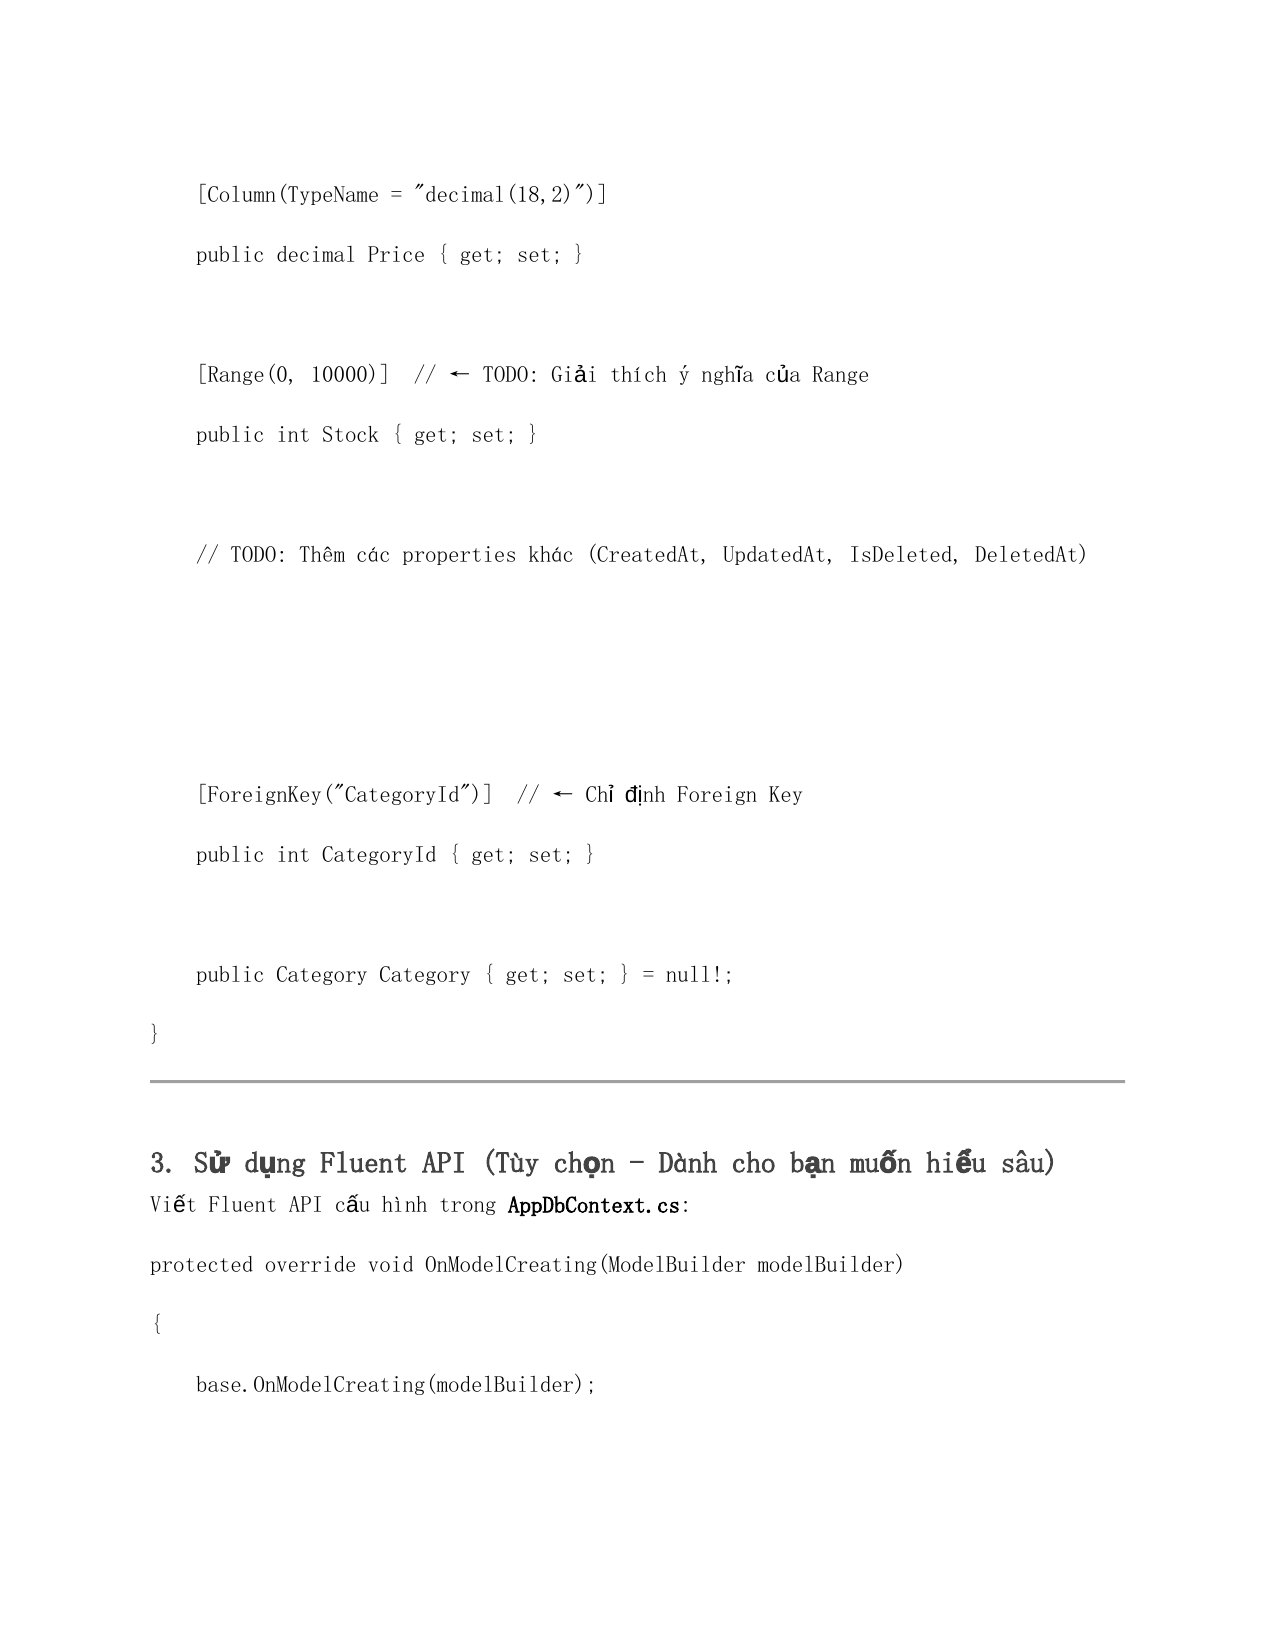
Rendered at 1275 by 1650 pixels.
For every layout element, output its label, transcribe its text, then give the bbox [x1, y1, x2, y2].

text public decimal Price { get; set; } [150, 240, 1125, 266]
text [ForeignKey("CategoryId")] // ← Chỉ định Foreign Key [150, 780, 1125, 806]
subtitle 3. Sử dụng Fluent API (Tùy chọn - Dành cho bạn muốn hiểu sâu) [150, 1143, 1125, 1177]
text Viết Fluent API cấu hình trong AppDbContext.cs: [150, 1190, 1125, 1216]
text public int CategoryId { get; set; } [150, 840, 1125, 866]
text // TODO: Thêm các properties khác (CreatedAt, UpdatedAt, IsDeleted, DeletedAt) [150, 540, 1125, 566]
text protected override void OnModelCreating(ModelBuilder modelBuilder) [150, 1250, 1125, 1276]
text { [150, 1310, 1125, 1336]
text [Column(TypeName = "decimal(18,2)")] [150, 180, 1125, 206]
text base.OnModelCreating(modelBuilder); [150, 1370, 1125, 1396]
text [Range(0, 10000)] // ← TODO: Giải thích ý nghĩa của Range [150, 360, 1125, 386]
text public int Stock { get; set; } [150, 420, 1125, 446]
text public Category Category { get; set; } = null!; [150, 960, 1125, 986]
text } [150, 1020, 1125, 1046]
